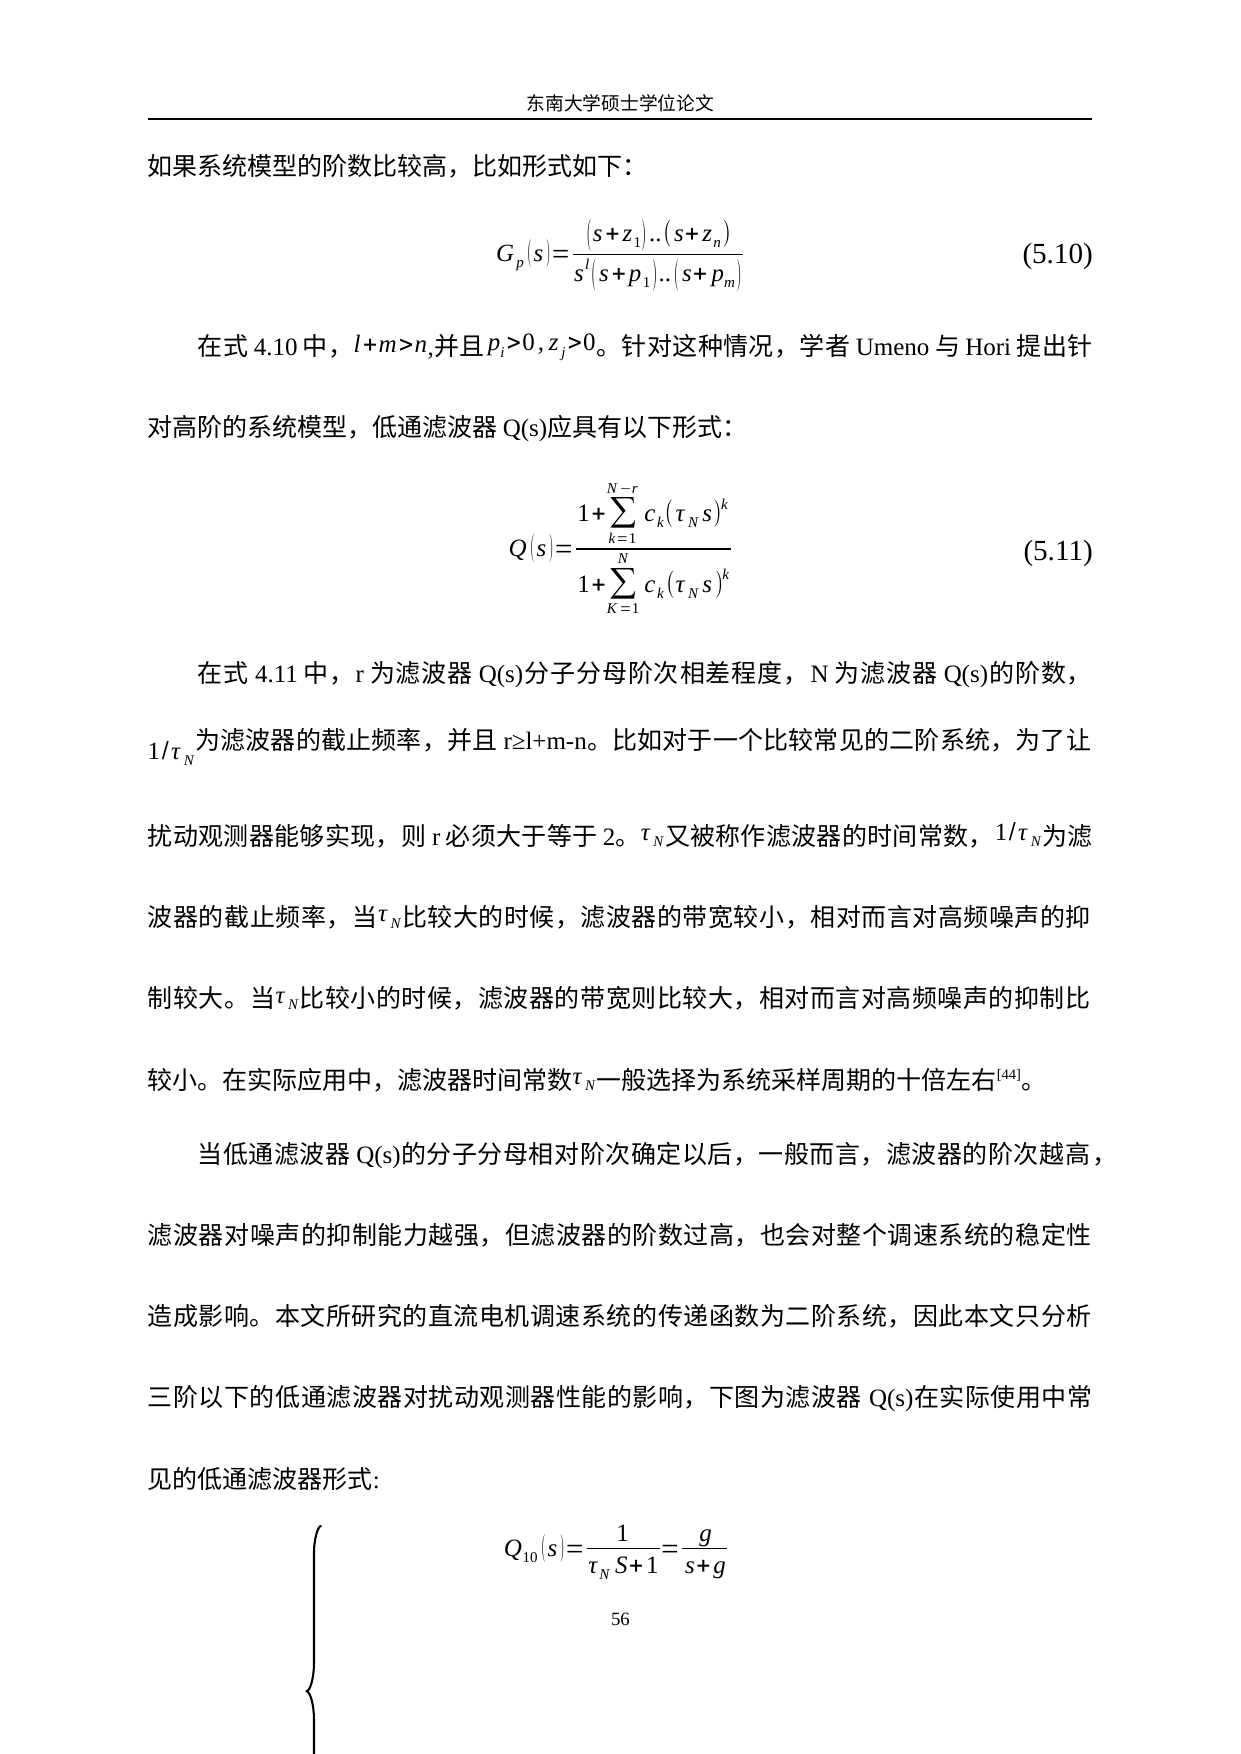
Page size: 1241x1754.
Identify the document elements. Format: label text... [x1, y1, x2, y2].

text 在式4.10中，,并且。针对这种情况，学者Umeno与Hori提出针对高阶的系统模型，低通滤波器Q(s)应具有以下形式： [148, 312, 1092, 458]
text 如果系统模型的阶数比较高，比如形式如下： [148, 132, 1092, 197]
text 在式4.11中，r为滤波器Q(s)分子分母阶次相差程度，N为滤波器Q(s)的阶数，为滤波器的截止频率，并且r≥l+m-n。比如对于一个比较常见的二阶系统，为了让扰动观测器能够实现，则r必须大于等于2。又被称作滤波器的时间常数，为滤波器的截止频率，当比较大的时候，滤波器的带宽较小，相对而言对高频噪声的抑制较大。当比较小的时候，滤波器的带宽则比较大，相对而言对高频噪声的抑制比较小。在实际应用中，滤波器时间常数一般选择为系统采样周期的十倍左右[44]。 [148, 639, 1092, 1111]
text (5.10) [148, 206, 1092, 304]
text 当低通滤波器Q(s)的分子分母相对阶次确定以后，一般而言，滤波器的阶次越高，滤波器对噪声的抑制能力越强，但滤波器的阶数过高，也会对整个调速系统的稳定性造成影响。本文所研究的直流电机调速系统的传递函数为二阶系统，因此本文只分析三阶以下的低通滤波器对扰动观测器性能的影响，下图为滤波器Q(s)在实际使用中常见的低通滤波器形式: [148, 1120, 1092, 1510]
text (5.11) [148, 467, 1092, 630]
